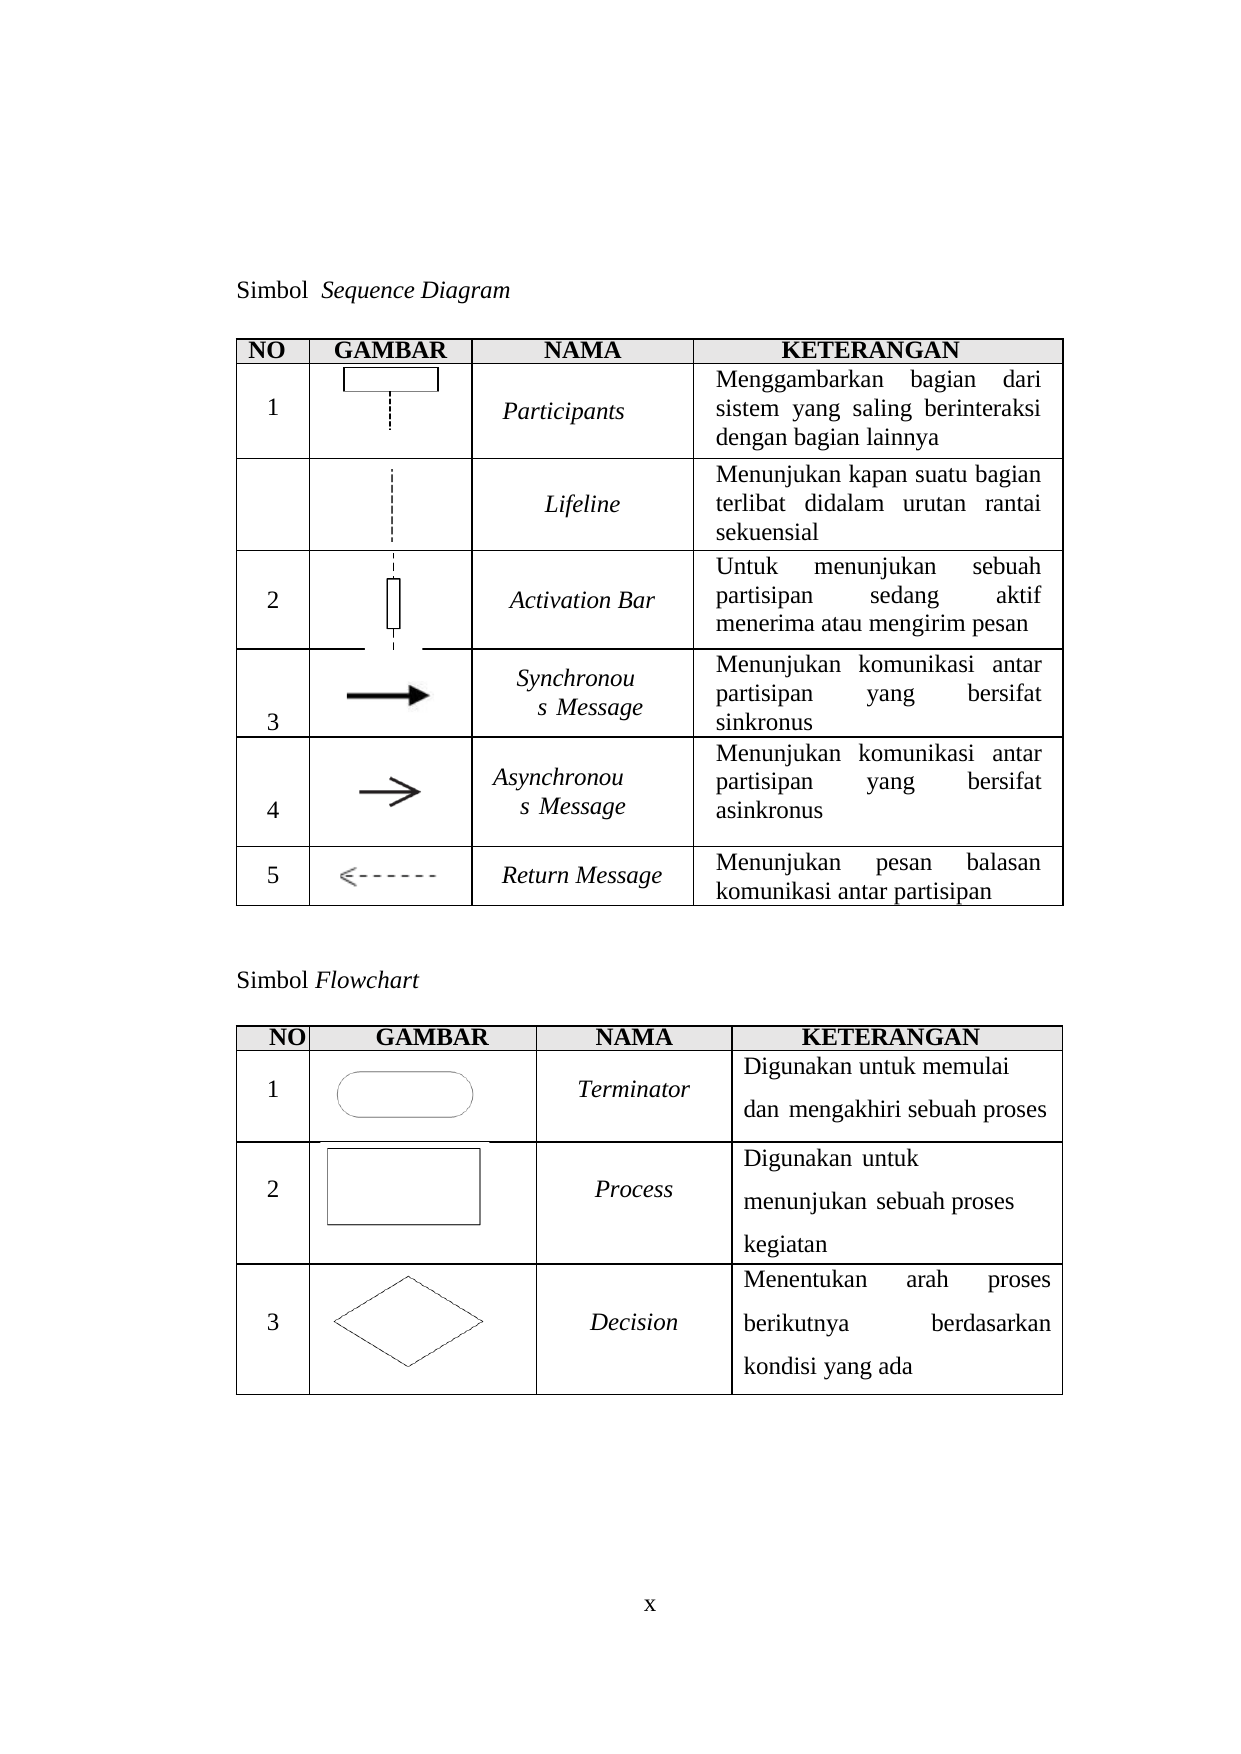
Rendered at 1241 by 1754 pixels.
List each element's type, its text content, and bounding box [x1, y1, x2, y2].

table_cell [310, 551, 471, 648]
table_header GAMBAR [310, 1027, 536, 1050]
table_cell [310, 847, 471, 904]
table_header GAMBAR [310, 340, 471, 363]
table_cell Digunakan untuk menunjukan sebuah proses kegiatan [733, 1143, 1062, 1263]
table_cell 5 [237, 847, 309, 904]
table_cell Menunjukan kapan suatu bagian terlibat didalam urutan rantai sekuensial [694, 459, 1062, 550]
text Simbol Sequence Diagram [236, 275, 1063, 303]
picture [327, 1051, 485, 1127]
table_header NO [237, 340, 309, 363]
picture [346, 671, 435, 716]
table_cell [310, 650, 471, 736]
table_cell [310, 1051, 536, 1141]
table_cell 2 [237, 1143, 309, 1263]
table_cell 1 [237, 364, 309, 458]
table_header KETERANGAN [733, 1027, 1062, 1050]
table_cell Synchronous Message [473, 650, 693, 736]
table_cell Process [537, 1143, 731, 1263]
table_cell 2 [237, 551, 309, 648]
picture [340, 858, 441, 893]
table_header KETERANGAN [694, 340, 1062, 363]
table_cell 3 [237, 1265, 309, 1393]
picture [350, 469, 426, 542]
table_cell 1 [237, 1051, 309, 1141]
table_cell Return Message [473, 847, 693, 904]
table_cell Lifeline [473, 459, 693, 550]
text Simbol Flowchart [236, 966, 1063, 994]
picture [320, 1142, 490, 1236]
table_cell [237, 459, 309, 550]
table_cell Menunjukan komunikasi antar partisipan yang bersifat sinkronus [694, 650, 1062, 736]
table_cell [310, 738, 471, 846]
picture [323, 1268, 490, 1374]
picture [364, 553, 423, 650]
table_cell [310, 364, 471, 458]
table_cell Participants [473, 364, 693, 458]
table_cell [310, 1143, 536, 1263]
table_cell Digunakan untuk memulai dan mengakhiri sebuah proses [733, 1051, 1062, 1141]
picture [359, 766, 422, 816]
table_header NAMA [537, 1027, 731, 1050]
table_cell Menunjukan pesan balasan komunikasi antar partisipan [694, 847, 1062, 904]
table_cell Menunjukan komunikasi antar partisipan yang bersifat asinkronus [694, 738, 1062, 846]
table_cell Terminator [537, 1051, 731, 1141]
table_cell Activation Bar [473, 551, 693, 648]
table_cell [310, 1265, 536, 1393]
table_cell Menentukan arah proses berikutnya berdasarkan kondisi yang ada [733, 1265, 1062, 1393]
table_cell Untuk menunjukan sebuah partisipan sedang aktif menerima atau mengirim pesan [694, 551, 1062, 648]
table_cell Menggambarkan bagian dari sistem yang saling berinteraksi dengan bagian lainnya [694, 364, 1062, 458]
table_header NO [237, 1027, 309, 1050]
table_cell Decision [537, 1265, 731, 1393]
table_cell [310, 459, 471, 550]
table_header NAMA [473, 340, 693, 363]
table_cell Asynchronous Message [473, 738, 693, 846]
table_cell 4 [237, 738, 309, 846]
picture [334, 364, 447, 430]
table_cell 3 [237, 650, 309, 736]
